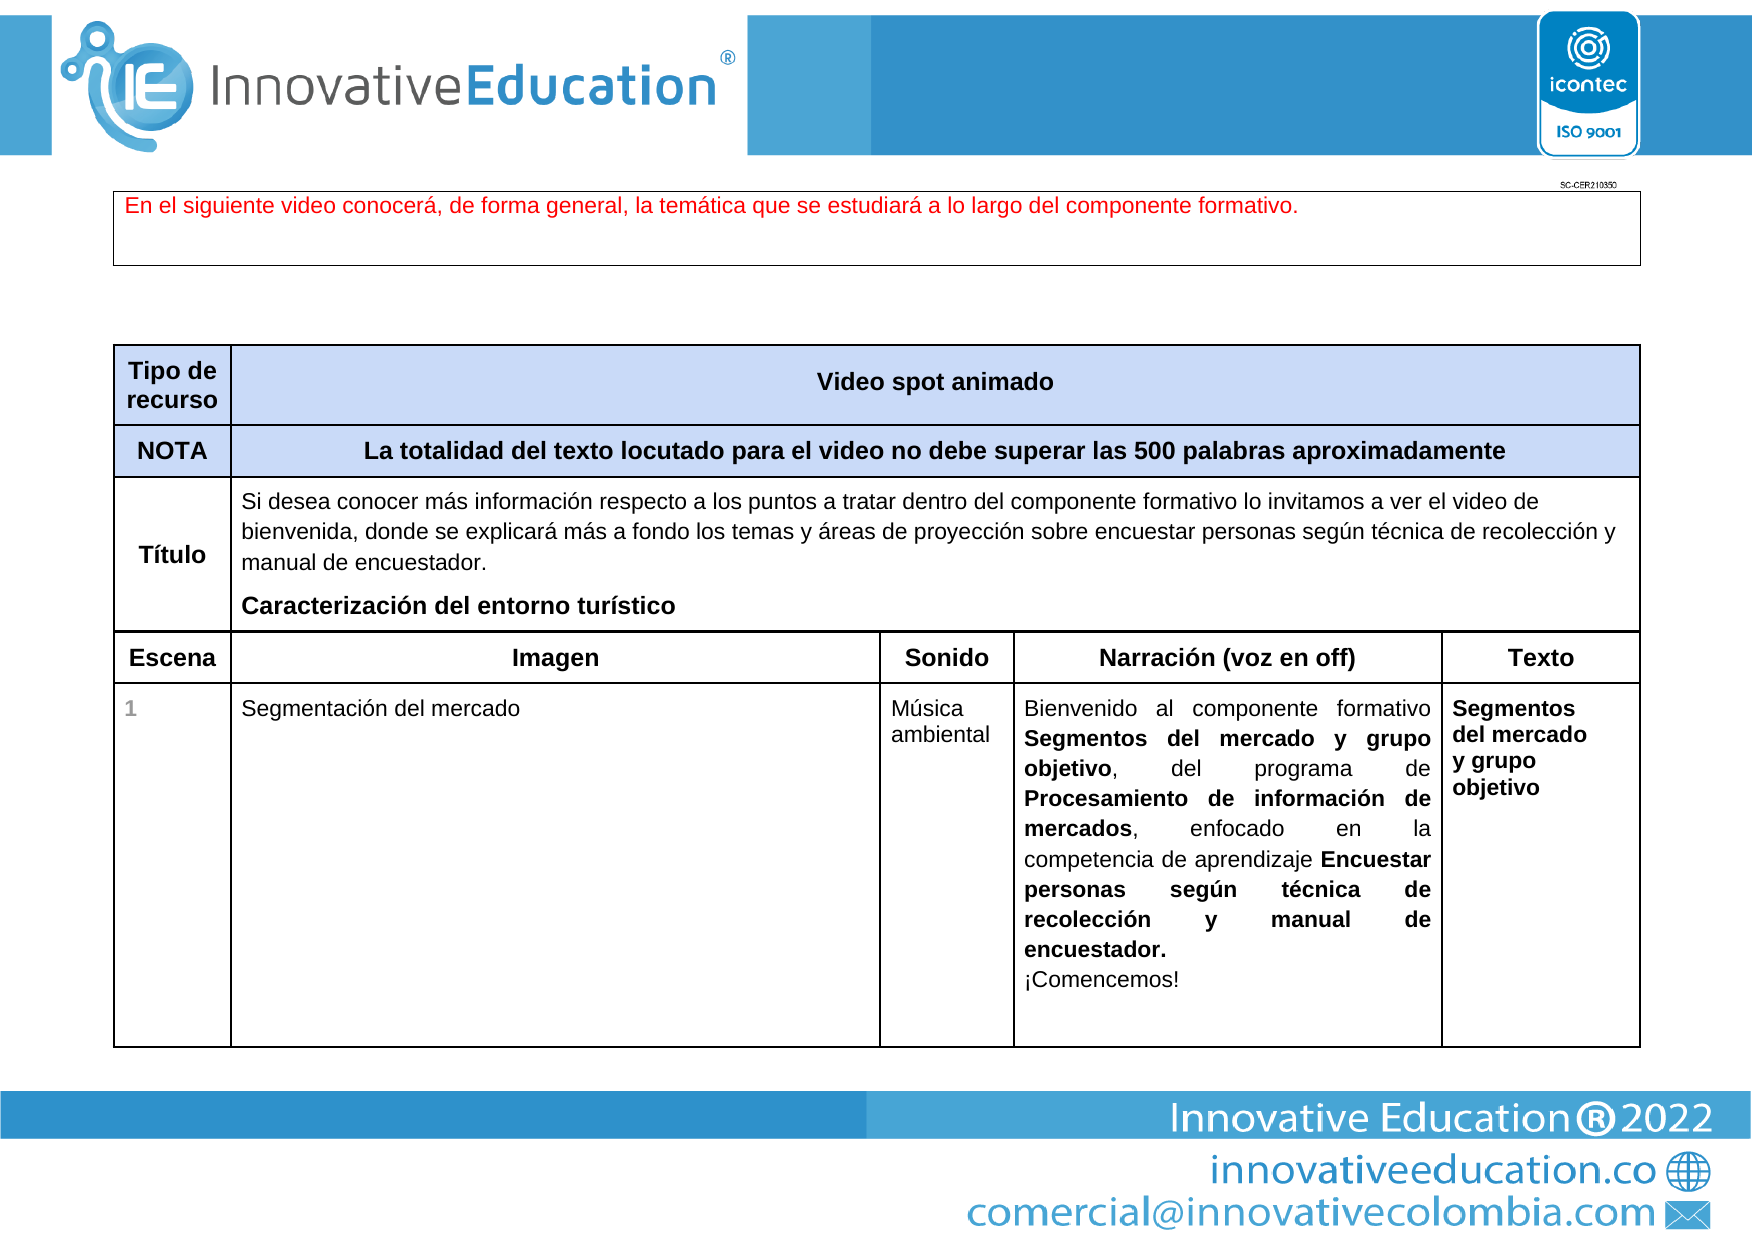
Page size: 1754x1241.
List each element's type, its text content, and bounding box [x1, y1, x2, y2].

table_cell Narración (voz en off) [1015, 633, 1441, 682]
picture [0, 3, 1752, 191]
table_header Tipo de recurso [115, 346, 230, 424]
table_cell Sonido [881, 633, 1013, 682]
table_cell Título [115, 478, 230, 630]
table_cell Segmentos del mercado y grupo objetivo [1443, 684, 1639, 1046]
table_cell 1 [115, 684, 230, 1046]
table_cell NOTA [115, 426, 230, 476]
table_cell Escena [115, 633, 230, 682]
table_cell Si desea conocer más información respecto a los puntos a tratar dentro del componente formativo lo invitamos a ver el video de bienvenida, donde se explicará más a fondo los temas y áreas de proyección sobre encuestar personas según técnica de recolección y manual de encuestador. Caracterización del entorno turístico [232, 478, 1639, 630]
table_cell La totalidad del texto locutado para el video no debe superar las 500 palabras aproximadamente [232, 426, 1639, 476]
picture [0, 1090, 1751, 1236]
table_cell Imagen [232, 633, 879, 682]
table_cell Música ambiental [881, 684, 1013, 1046]
table_cell Texto [1443, 633, 1639, 682]
table_header Video spot animado [232, 346, 1639, 424]
